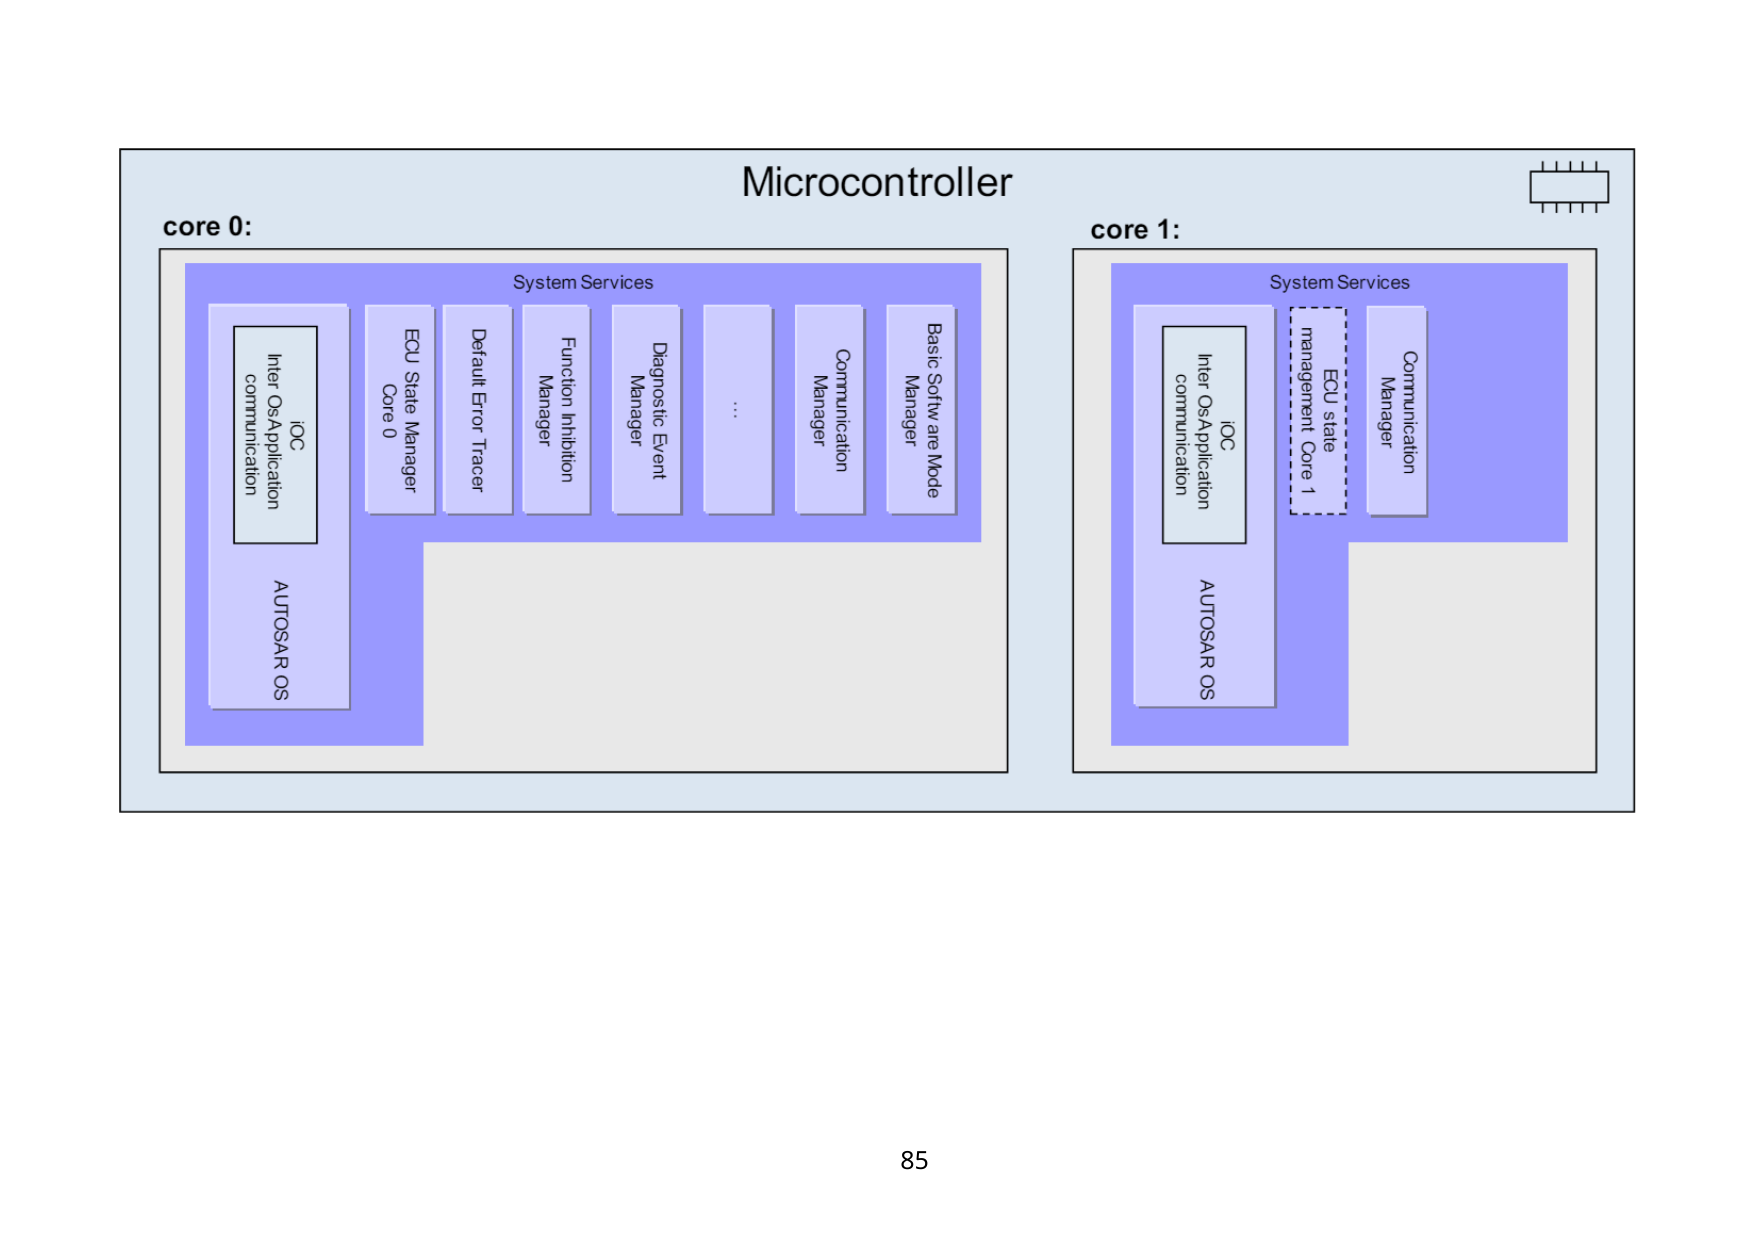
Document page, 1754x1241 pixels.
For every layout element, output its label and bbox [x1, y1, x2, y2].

picture [118, 147, 1636, 814]
